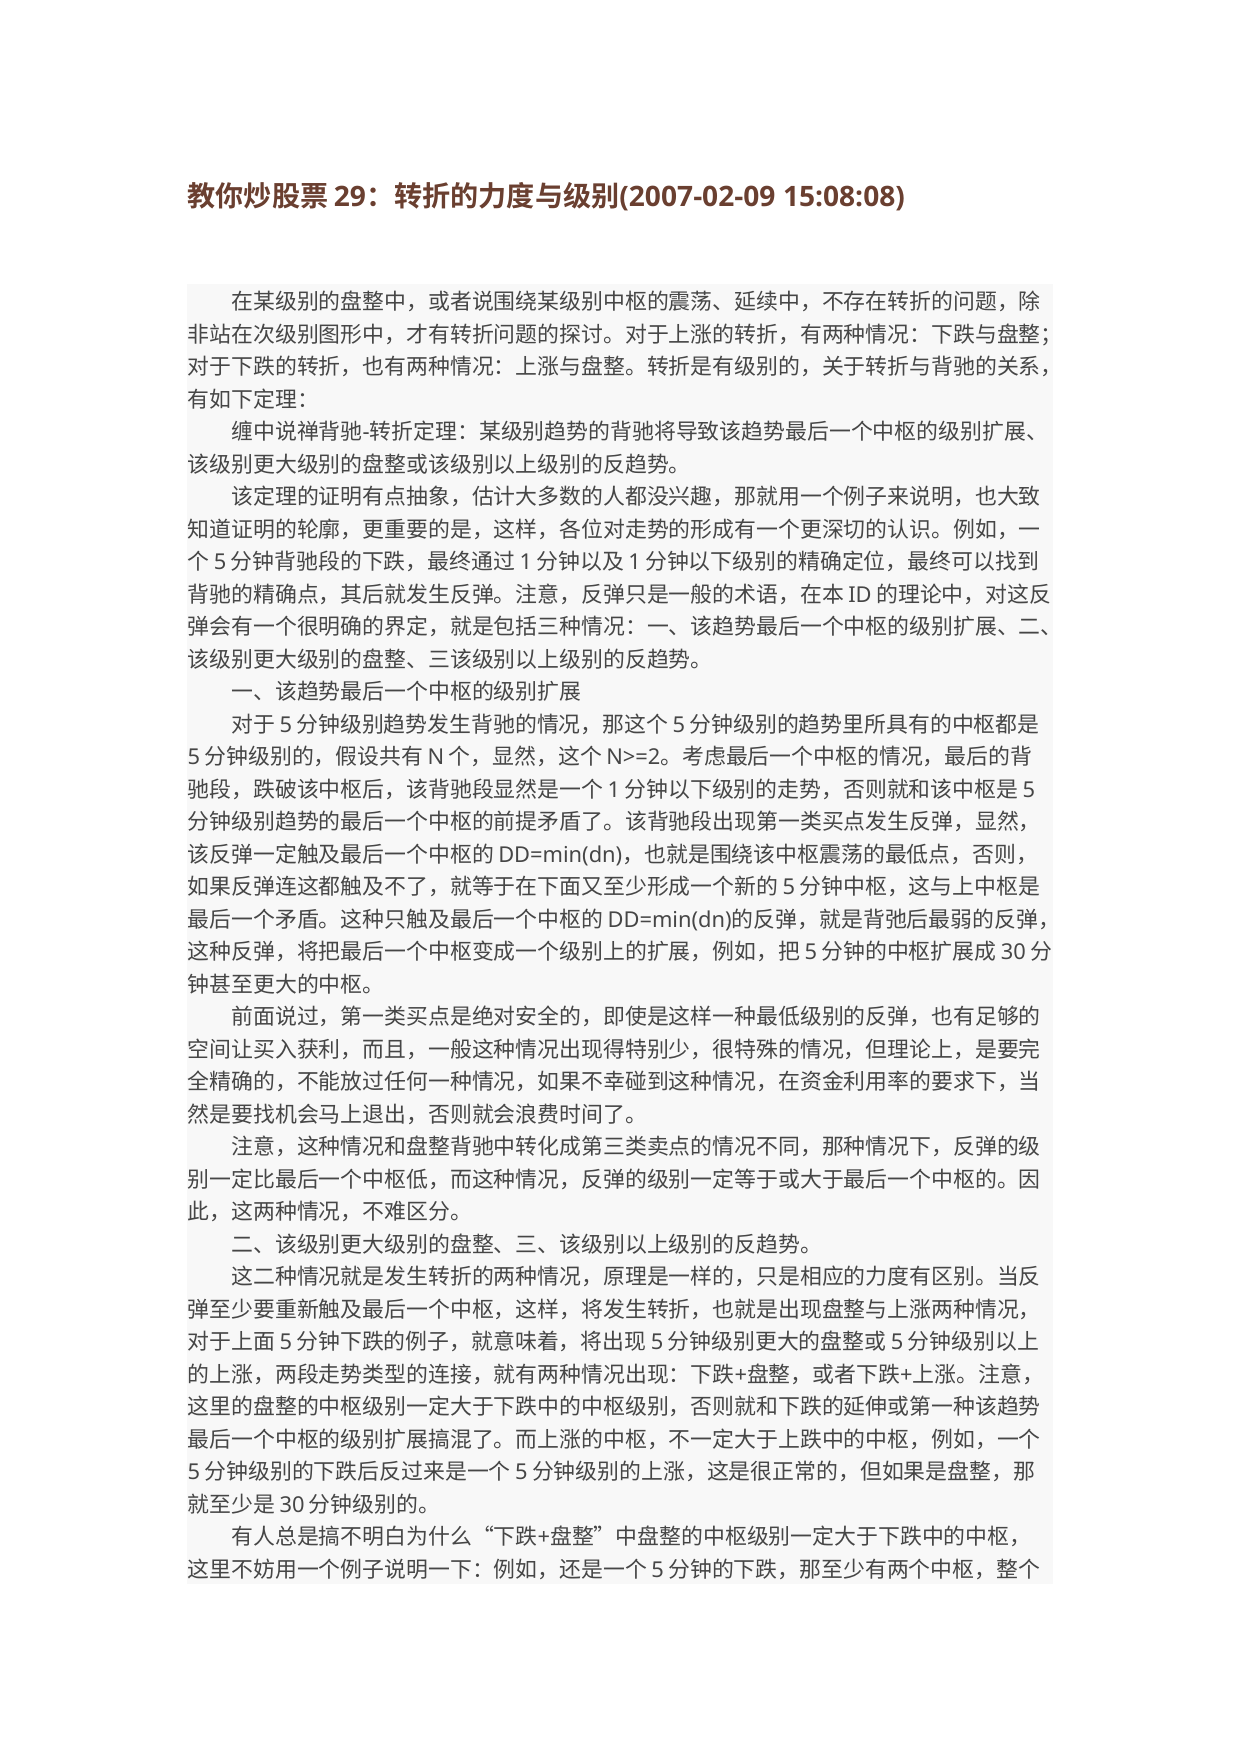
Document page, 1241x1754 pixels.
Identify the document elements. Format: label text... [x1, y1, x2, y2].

text 缠中说禅背驰-转折定理：某级别趋势的背驰将导致该趋势最后一个中枢的级别扩展、该级别更大级别的盘整或该级别以上级别的反趋势。 [187, 414, 1053, 479]
text 二、该级别更大级别的盘整、三、该级别以上级别的反趋势。 [187, 1226, 1053, 1259]
text 前面说过，第一类买点是绝对安全的，即使是这样一种最低级别的反弹，也有足够的空间让买入获利，而且，一般这种情况出现得特别少，很特殊的情况，但理论上，是要完全精确的，不能放过任何一种情况，如果不幸碰到这种情况，在资金利用率的要求下，当然是要找机会马上退出，否则就会浪费时间了。 [187, 999, 1053, 1129]
text 在某级别的盘整中，或者说围绕某级别中枢的震荡、延续中，不存在转折的问题，除非站在次级别图形中，才有转折问题的探讨。对于上涨的转折，有两种情况：下跌与盘整；对于下跌的转折，也有两种情况：上涨与盘整。转折是有级别的，关于转折与背驰的关系，有如下定理： [187, 284, 1053, 414]
text 注意，这种情况和盘整背驰中转化成第三类卖点的情况不同，那种情况下，反弹的级别一定比最后一个中枢低，而这种情况，反弹的级别一定等于或大于最后一个中枢的。因此，这两种情况，不难区分。 [187, 1129, 1053, 1226]
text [187, 1519, 1053, 1584]
text 一、该趋势最后一个中枢的级别扩展 [187, 674, 1053, 706]
text 这二种情况就是发生转折的两种情况，原理是一样的，只是相应的力度有区别。当反弹至少要重新触及最后一个中枢，这样，将发生转折，也就是出现盘整与上涨两种情况，对于上面5分钟下跌的例子，就意味着，将出现5分钟级别更大的盘整或5分钟级别以上的上涨，两段走势类型的连接，就有两种情况出现：下跌+盘整，或者下跌+上涨。注意，这里的盘整的中枢级别一定大于下跌中的中枢级别，否则就和下跌的延伸或第一种该趋势最后一个中枢的级别扩展搞混了。而上涨的中枢，不一定大于上跌中的中枢，例如，一个5分钟级别的下跌后反过来是一个5分钟级别的上涨，这是很正常的，但如果是盘整，那就至少是30分钟级别的。 [187, 1259, 1053, 1519]
subtitle 教你炒股票29：转折的力度与级别(2007-02-09 15:08:08) [187, 162, 1053, 227]
text 对于5分钟级别趋势发生背驰的情况，那这个5分钟级别的趋势里所具有的中枢都是5分钟级别的，假设共有N个，显然，这个N>=2。考虑最后一个中枢的情况，最后的背驰段，跌破该中枢后，该背驰段显然是一个1分钟以下级别的走势，否则就和该中枢是5分钟级别趋势的最后一个中枢的前提矛盾了。该背驰段出现第一类买点发生反弹，显然，该反弹一定触及最后一个中枢的DD=min(dn)，也就是围绕该中枢震荡的最低点，否则，如果反弹连这都触及不了，就等于在下面又至少形成一个新的5分钟中枢，这与上中枢是最后一个矛盾。这种只触及最后一个中枢的DD=min(dn)的反弹，就是背弛后最弱的反弹，这种反弹，将把最后一个中枢变成一个级别上的扩展，例如，把5分钟的中枢扩展成30分钟甚至更大的中枢。 [187, 706, 1053, 999]
text 该定理的证明有点抽象，估计大多数的人都没兴趣，那就用一个例子来说明，也大致知道证明的轮廓，更重要的是，这样，各位对走势的形成有一个更深切的认识。例如，一个5分钟背驰段的下跌，最终通过1分钟以及1分钟以下级别的精确定位，最终可以找到背驰的精确点，其后就发生反弹。注意，反弹只是一般的术语，在本ID的理论中，对这反弹会有一个很明确的界定，就是包括三种情况：一、该趋势最后一个中枢的级别扩展、二、该级别更大级别的盘整、三该级别以上级别的反趋势。 [187, 479, 1053, 674]
